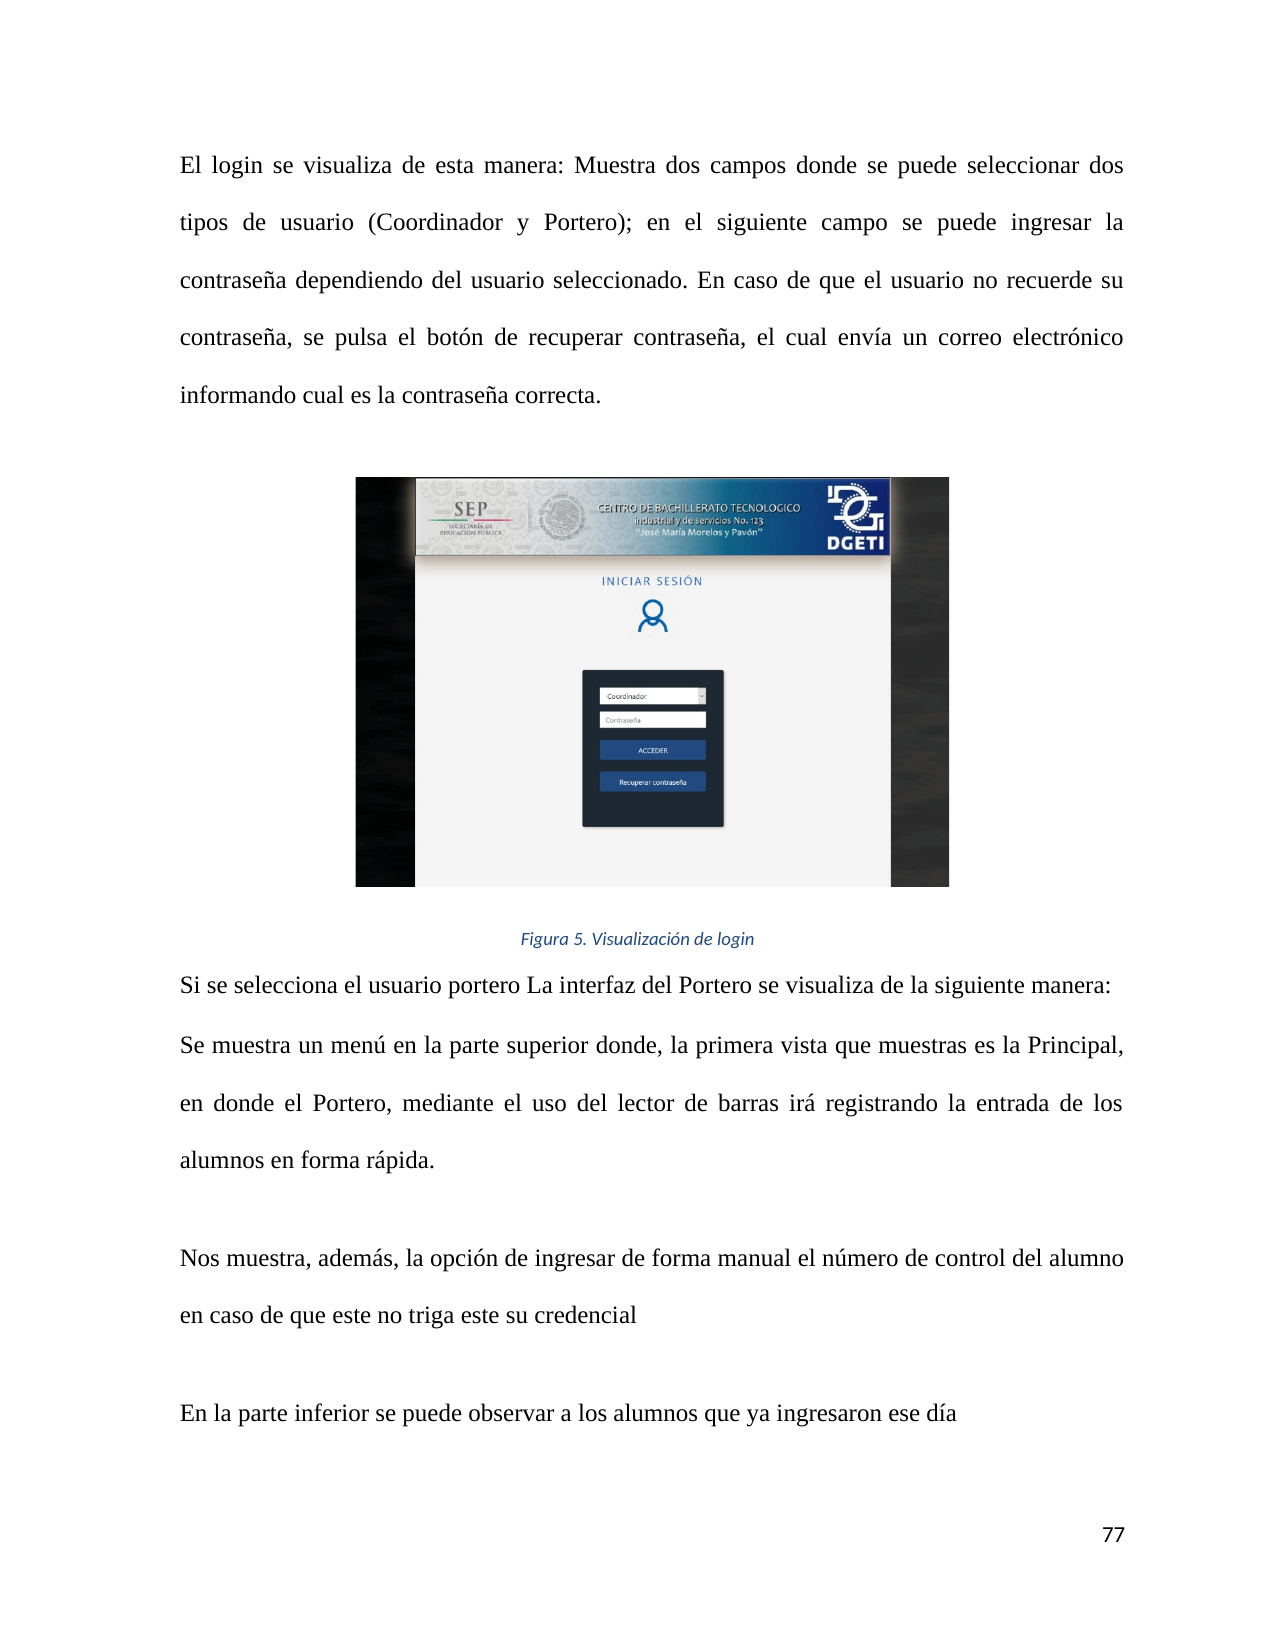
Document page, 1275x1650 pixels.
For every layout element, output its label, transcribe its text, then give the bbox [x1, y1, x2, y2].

text Si se selecciona el usuario portero La interfaz del Portero se visualiza de la siguiente manera: [179, 971, 1125, 999]
text Nos muestra, además, la opción de ingresar de forma manual el número de control del alumno en caso de que este no triga este su credencial [179, 1243, 1125, 1329]
text El login se visualiza de esta manera: Muestra dos campos donde se puede seleccionar dos tipos de usuario (Coordinador y Portero); en el siguiente campo se puede ingresar la contraseña dependiendo del usuario seleccionado. En caso de que el usuario no recuerde su contraseña, se pulsa el botón de recuperar contraseña, el cual envía un correo electrónico informando cual es la contraseña correcta. [179, 150, 1125, 409]
picture [355, 477, 950, 887]
text Se muestra un menú en la parte superior donde, la primera vista que muestras es la Principal, en donde el Portero, mediante el uso del lector de barras irá registrando la entrada de los alumnos en forma rápida. [179, 1030, 1125, 1174]
text En la parte inferior se puede observar a los alumnos que ya ingresaron ese día [179, 1398, 1125, 1426]
